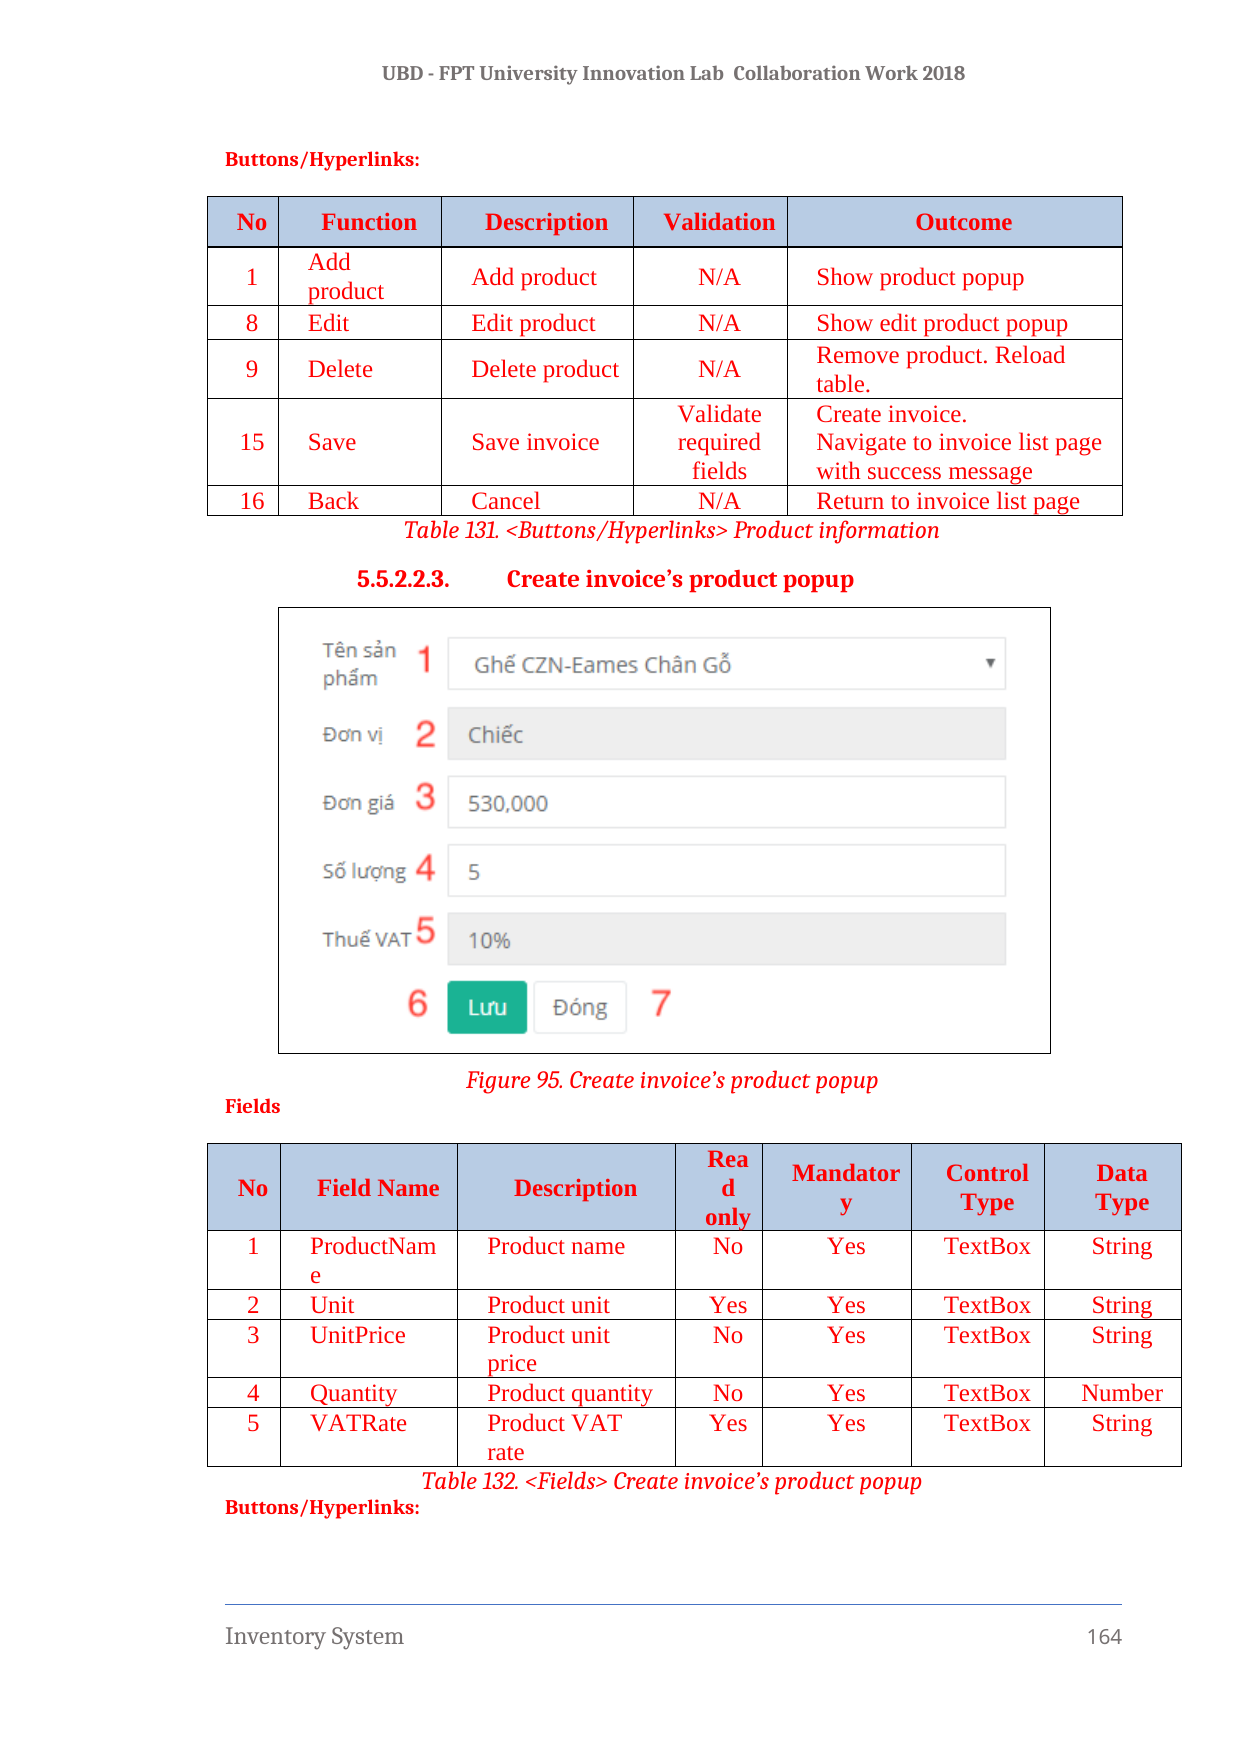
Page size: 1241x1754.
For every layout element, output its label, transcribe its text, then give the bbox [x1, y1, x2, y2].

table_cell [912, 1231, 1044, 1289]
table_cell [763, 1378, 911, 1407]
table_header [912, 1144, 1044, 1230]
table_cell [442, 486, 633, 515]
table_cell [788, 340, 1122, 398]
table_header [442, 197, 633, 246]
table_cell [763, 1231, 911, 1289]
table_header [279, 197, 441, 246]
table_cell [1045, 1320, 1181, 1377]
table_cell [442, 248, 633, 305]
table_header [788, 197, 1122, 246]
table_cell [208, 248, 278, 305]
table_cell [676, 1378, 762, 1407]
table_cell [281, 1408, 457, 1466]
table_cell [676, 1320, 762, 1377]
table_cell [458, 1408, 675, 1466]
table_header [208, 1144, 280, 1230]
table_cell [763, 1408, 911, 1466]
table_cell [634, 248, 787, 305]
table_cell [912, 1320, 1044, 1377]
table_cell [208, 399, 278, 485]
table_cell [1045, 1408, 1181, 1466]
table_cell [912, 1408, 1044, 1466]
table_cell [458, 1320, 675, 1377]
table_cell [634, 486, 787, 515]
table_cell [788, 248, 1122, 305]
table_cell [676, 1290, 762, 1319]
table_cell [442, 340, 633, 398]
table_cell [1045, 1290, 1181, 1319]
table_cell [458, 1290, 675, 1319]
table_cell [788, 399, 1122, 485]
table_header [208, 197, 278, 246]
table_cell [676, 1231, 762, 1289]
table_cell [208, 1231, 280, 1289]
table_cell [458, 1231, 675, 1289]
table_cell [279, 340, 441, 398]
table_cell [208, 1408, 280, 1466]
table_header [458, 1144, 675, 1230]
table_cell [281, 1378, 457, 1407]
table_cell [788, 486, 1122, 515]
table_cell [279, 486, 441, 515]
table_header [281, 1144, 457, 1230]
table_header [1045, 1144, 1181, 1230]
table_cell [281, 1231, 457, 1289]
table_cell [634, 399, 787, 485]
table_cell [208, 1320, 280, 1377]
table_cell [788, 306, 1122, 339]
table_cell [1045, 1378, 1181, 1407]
list Create invoice’s product popup [357, 565, 1122, 594]
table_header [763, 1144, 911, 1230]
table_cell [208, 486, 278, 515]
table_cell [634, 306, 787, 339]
text Fields [225, 1095, 1122, 1119]
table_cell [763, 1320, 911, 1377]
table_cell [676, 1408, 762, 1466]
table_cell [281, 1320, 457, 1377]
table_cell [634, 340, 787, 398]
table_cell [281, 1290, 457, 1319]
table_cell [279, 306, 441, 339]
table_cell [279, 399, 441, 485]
text Buttons/Hyperlinks: [225, 148, 1122, 172]
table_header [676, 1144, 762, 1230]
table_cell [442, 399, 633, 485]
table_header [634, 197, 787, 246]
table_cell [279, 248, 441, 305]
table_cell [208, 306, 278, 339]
text Buttons/Hyperlinks: [225, 1495, 1122, 1519]
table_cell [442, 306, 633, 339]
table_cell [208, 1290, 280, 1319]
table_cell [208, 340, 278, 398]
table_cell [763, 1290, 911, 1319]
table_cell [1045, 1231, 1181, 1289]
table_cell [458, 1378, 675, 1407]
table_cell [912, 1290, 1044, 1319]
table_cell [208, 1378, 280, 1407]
picture [279, 608, 1050, 1053]
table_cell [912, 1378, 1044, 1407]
